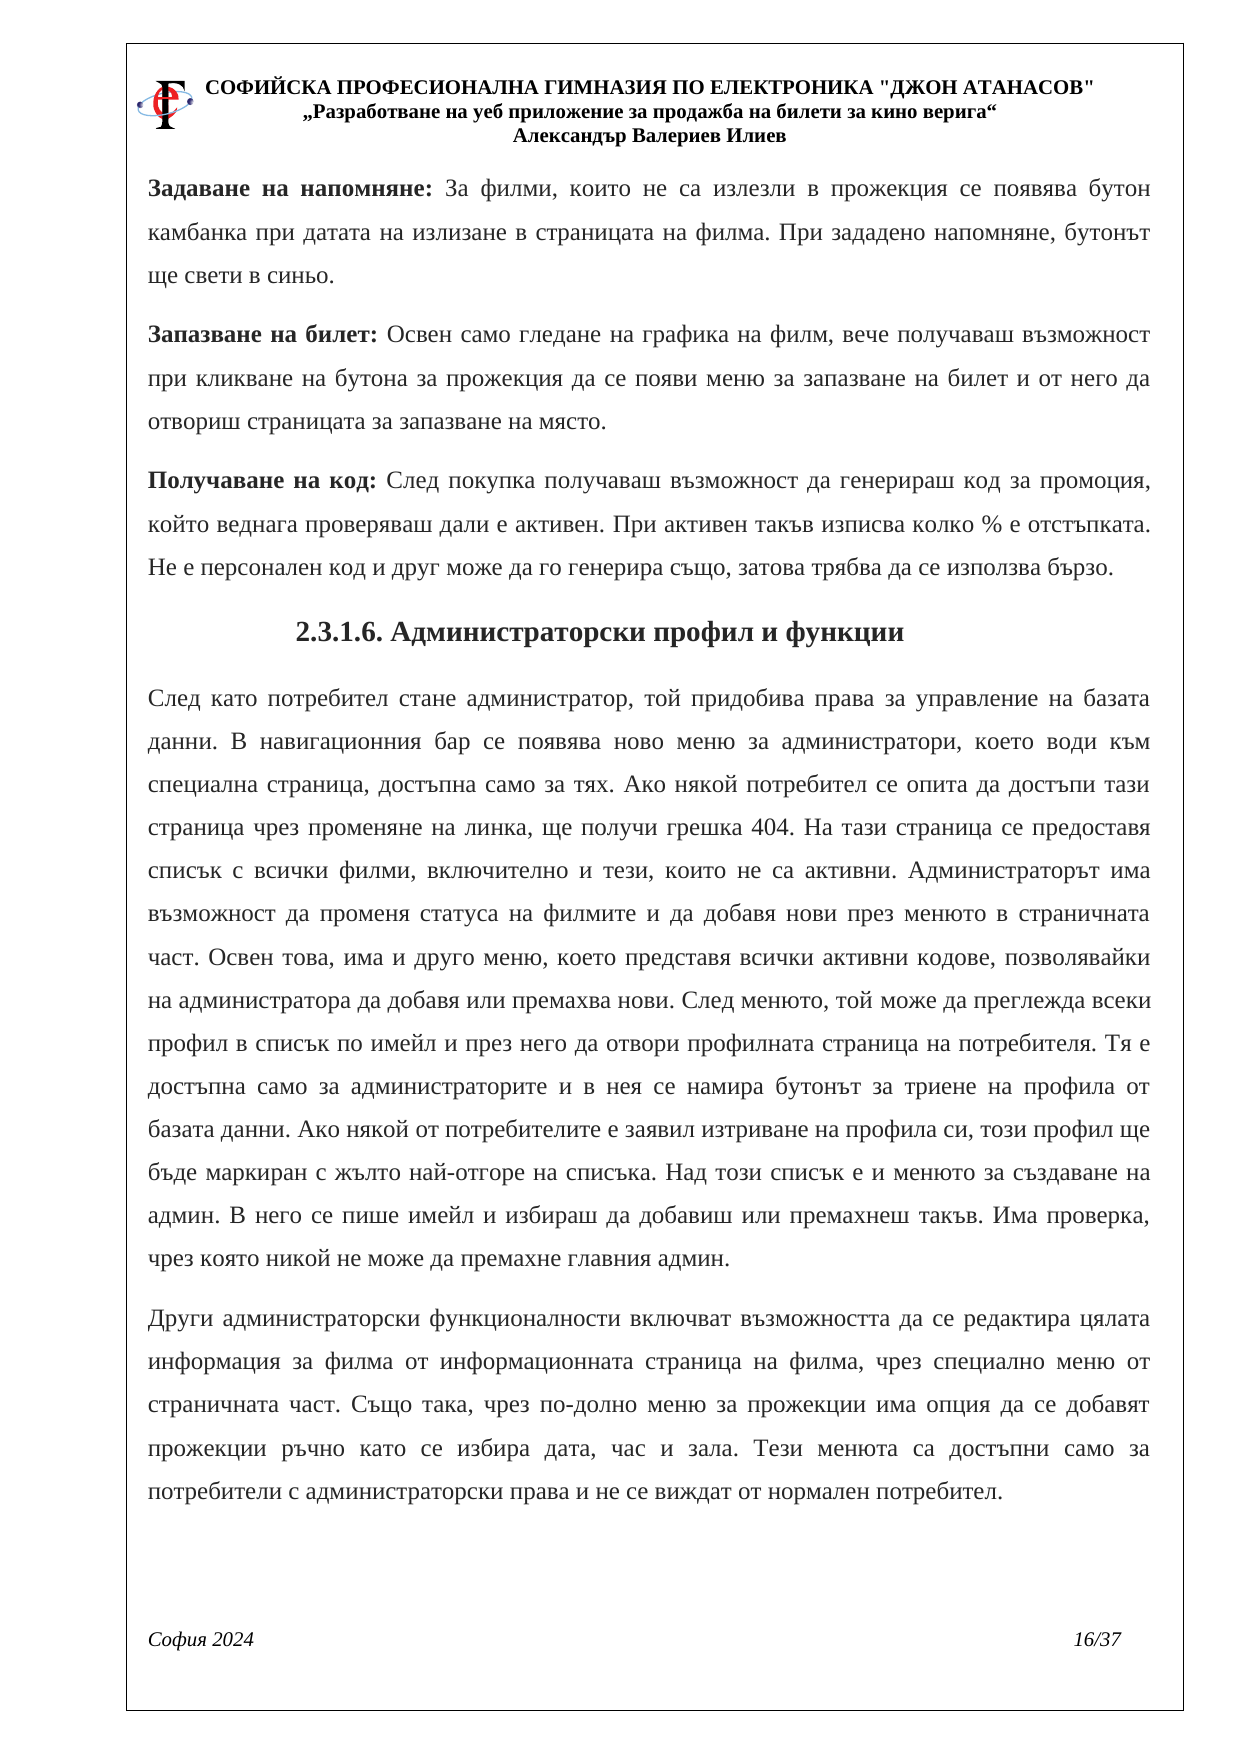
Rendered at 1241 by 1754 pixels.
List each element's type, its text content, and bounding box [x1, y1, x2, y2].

text Получаване на код: След покупка получаваш възможност да генерираш код за промоция, който веднага проверяваш дали е активен. При активен такъв изписва колко % е отстъпката. Не е персонален код и друг може да го генерира също, затова трябва да се използва бързо. [148, 466, 1152, 581]
subtitle 2.3.1.6. Администраторски профил и функции [222, 614, 1152, 647]
text Други администраторски функционалности включват възможността да се редактира цялата информация за филма от информационната страница на филма, чрез специално меню от страничната част. Също така, чрез по-долно меню за прожекции има опция да се добавят прожекции ръчно като се избира дата, час и зала. Тези менюта са достъпни само за потребители с администраторски права и не се виждат от нормален потребител. [148, 1303, 1152, 1504]
text Запазване на билет: Освен само гледане на графика на филм, вече получаваш възможност при кликване на бутона за прожекция да се появи меню за запазване на билет и от него да отвориш страницата за запазване на място. [148, 319, 1152, 434]
text Задаване на напомняне: За филми, които не са излезли в прожекция се появява бутон камбанка при датата на излизане в страницата на филма. При зададено напомняне, бутонът ще свети в синьо. [148, 173, 1152, 288]
text След като потребител стане администратор, той придобива права за управление на базата данни. В навигационния бар се появява ново меню за администратори, което води към специална страница, достъпна само за тях. Ако някой потребител се опита да достъпи тази страница чрез променяне на линка, ще получи грешка 404. На тази страница се предоставя списък с всички филми, включително и тези, които не са активни. Администраторът има възможност да променя статуса на филмите и да добавя нови през менюто в страничната част. Освен това, има и друго меню, което представя всички активни кодове, позволявайки на администратора да добавя или премахва нови. След менюто, той може да преглежда всеки профил в списък по имейл и през него да отвори профилната страница на потребителя. Тя е достъпна само за администраторите и в нея се намира бутонът за триене на профила от базата данни. Ако някой от потребителите е заявил изтриване на профила си, този профил ще бъде маркиран с жълто най-отгоре на списъка. Над този списък е и менюто за създаване на админ. В него се пише имейл и избираш да добавиш или премахнеш такъв. Има проверка, чрез която никой не може да премахне главния админ. [148, 683, 1152, 1272]
